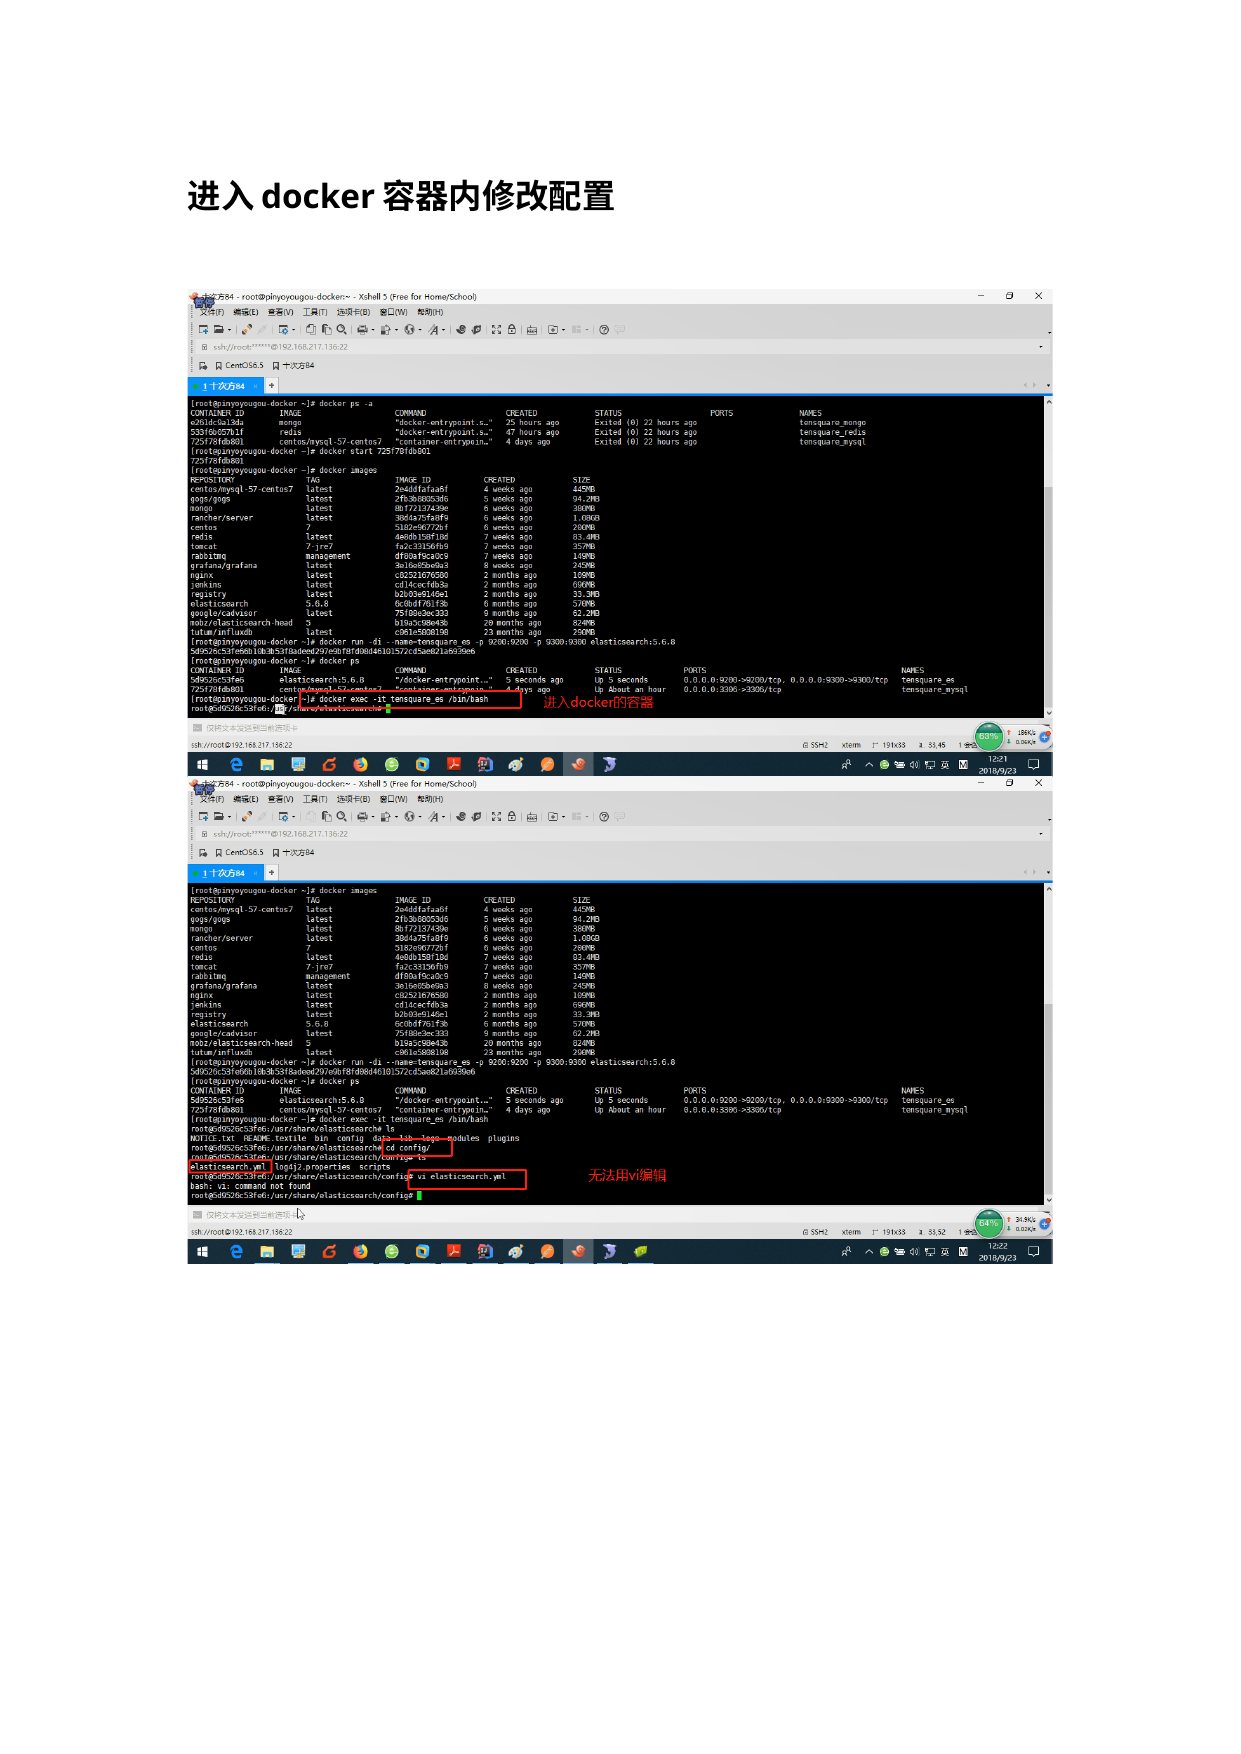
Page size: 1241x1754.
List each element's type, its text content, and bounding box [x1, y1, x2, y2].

picture [187, 289, 1053, 1264]
subtitle 进入docker容器内修改配置 [187, 162, 1053, 227]
